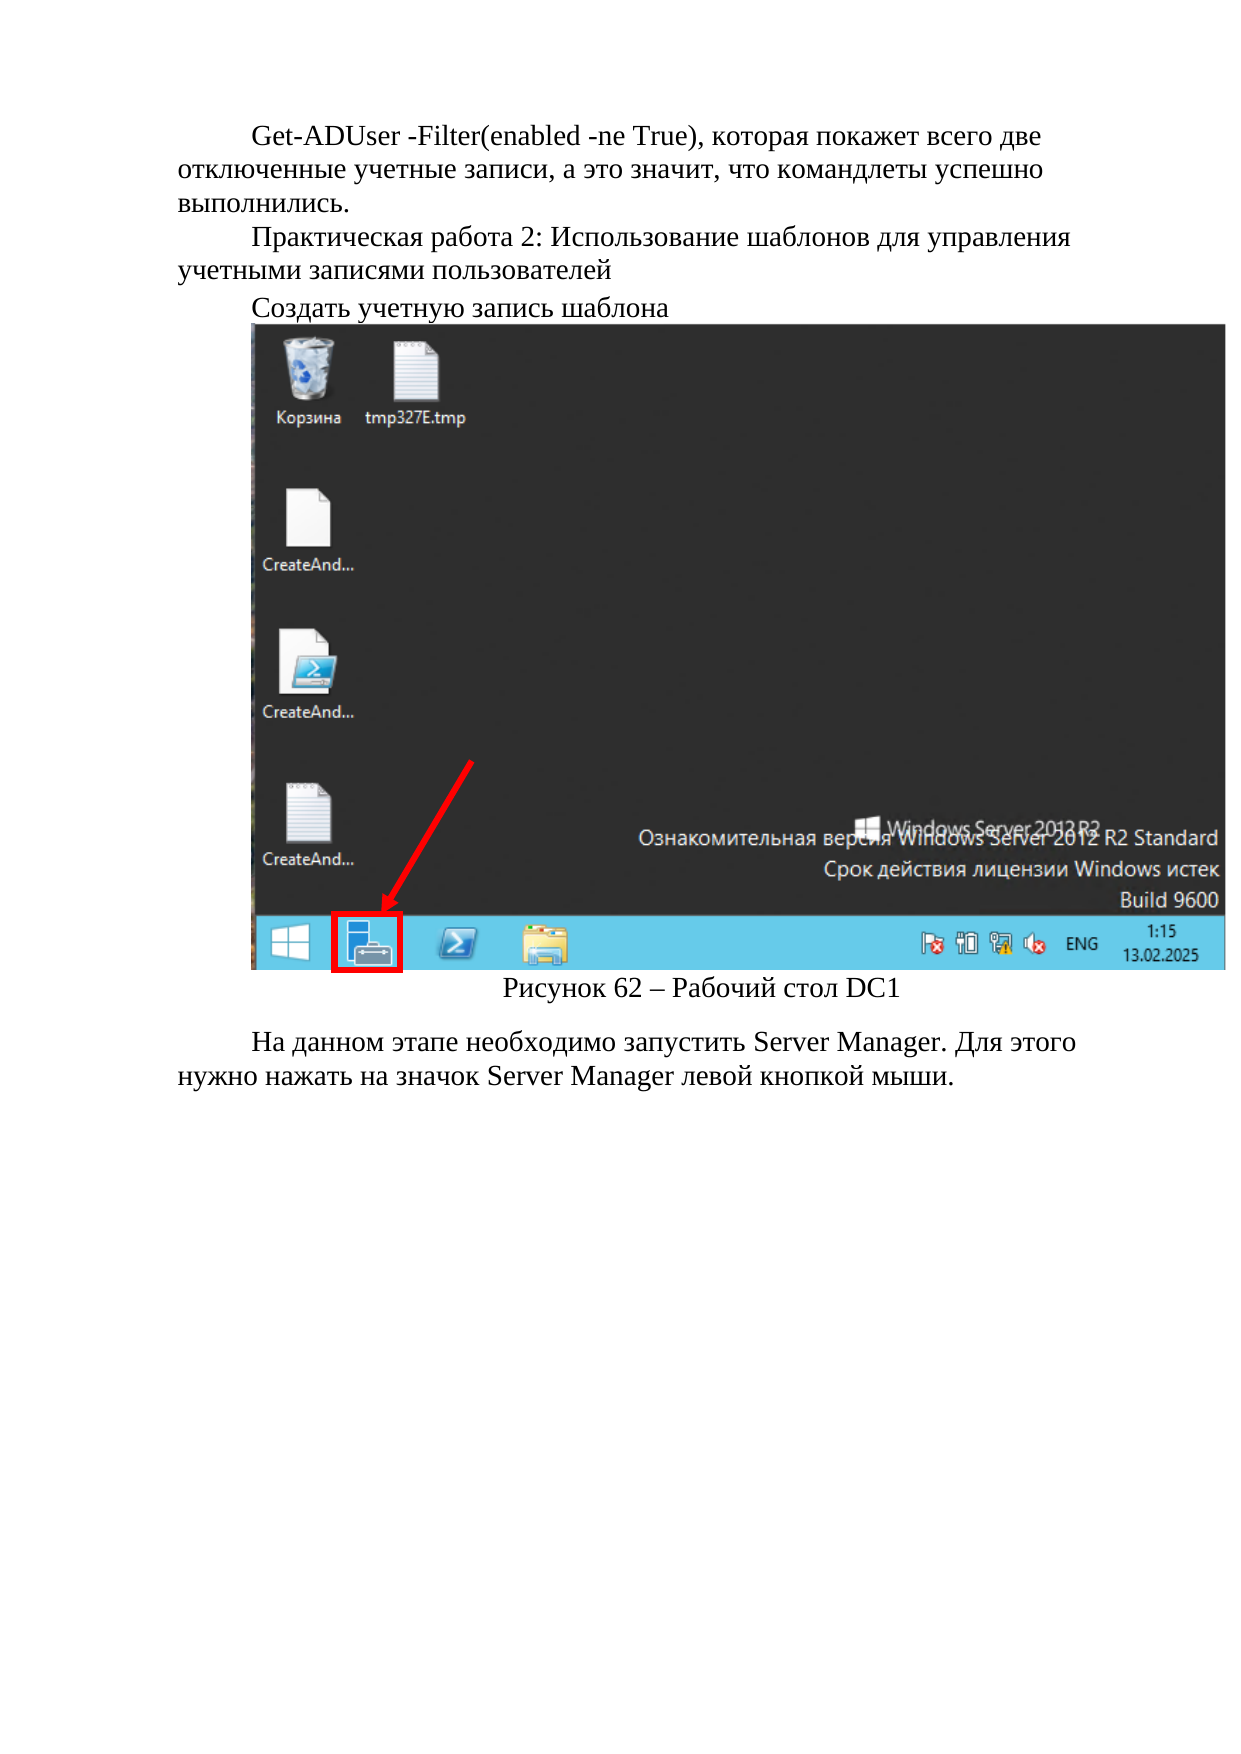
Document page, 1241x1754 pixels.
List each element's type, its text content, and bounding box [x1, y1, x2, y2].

text Get-ADUser -Filter(enabled -ne True), которая покажет всего две отключенные учетные записи, а это значит, что командлеты успешно выполнились. [177, 118, 1152, 219]
subtitle Создать учетную запись шаблона [177, 290, 1152, 323]
picture [338, 917, 397, 967]
text Рисунок – Рабочий стол DC1 [177, 970, 1152, 1003]
subtitle Практическая работа 2: Использование шаблонов для управления учетными записями пользователей [177, 219, 1152, 286]
picture [251, 323, 1226, 970]
text На данном этапе необходимо запустить Server Manager. Для этого нужно нажать на значок Server Manager левой кнопкой мыши. [177, 1024, 1152, 1091]
